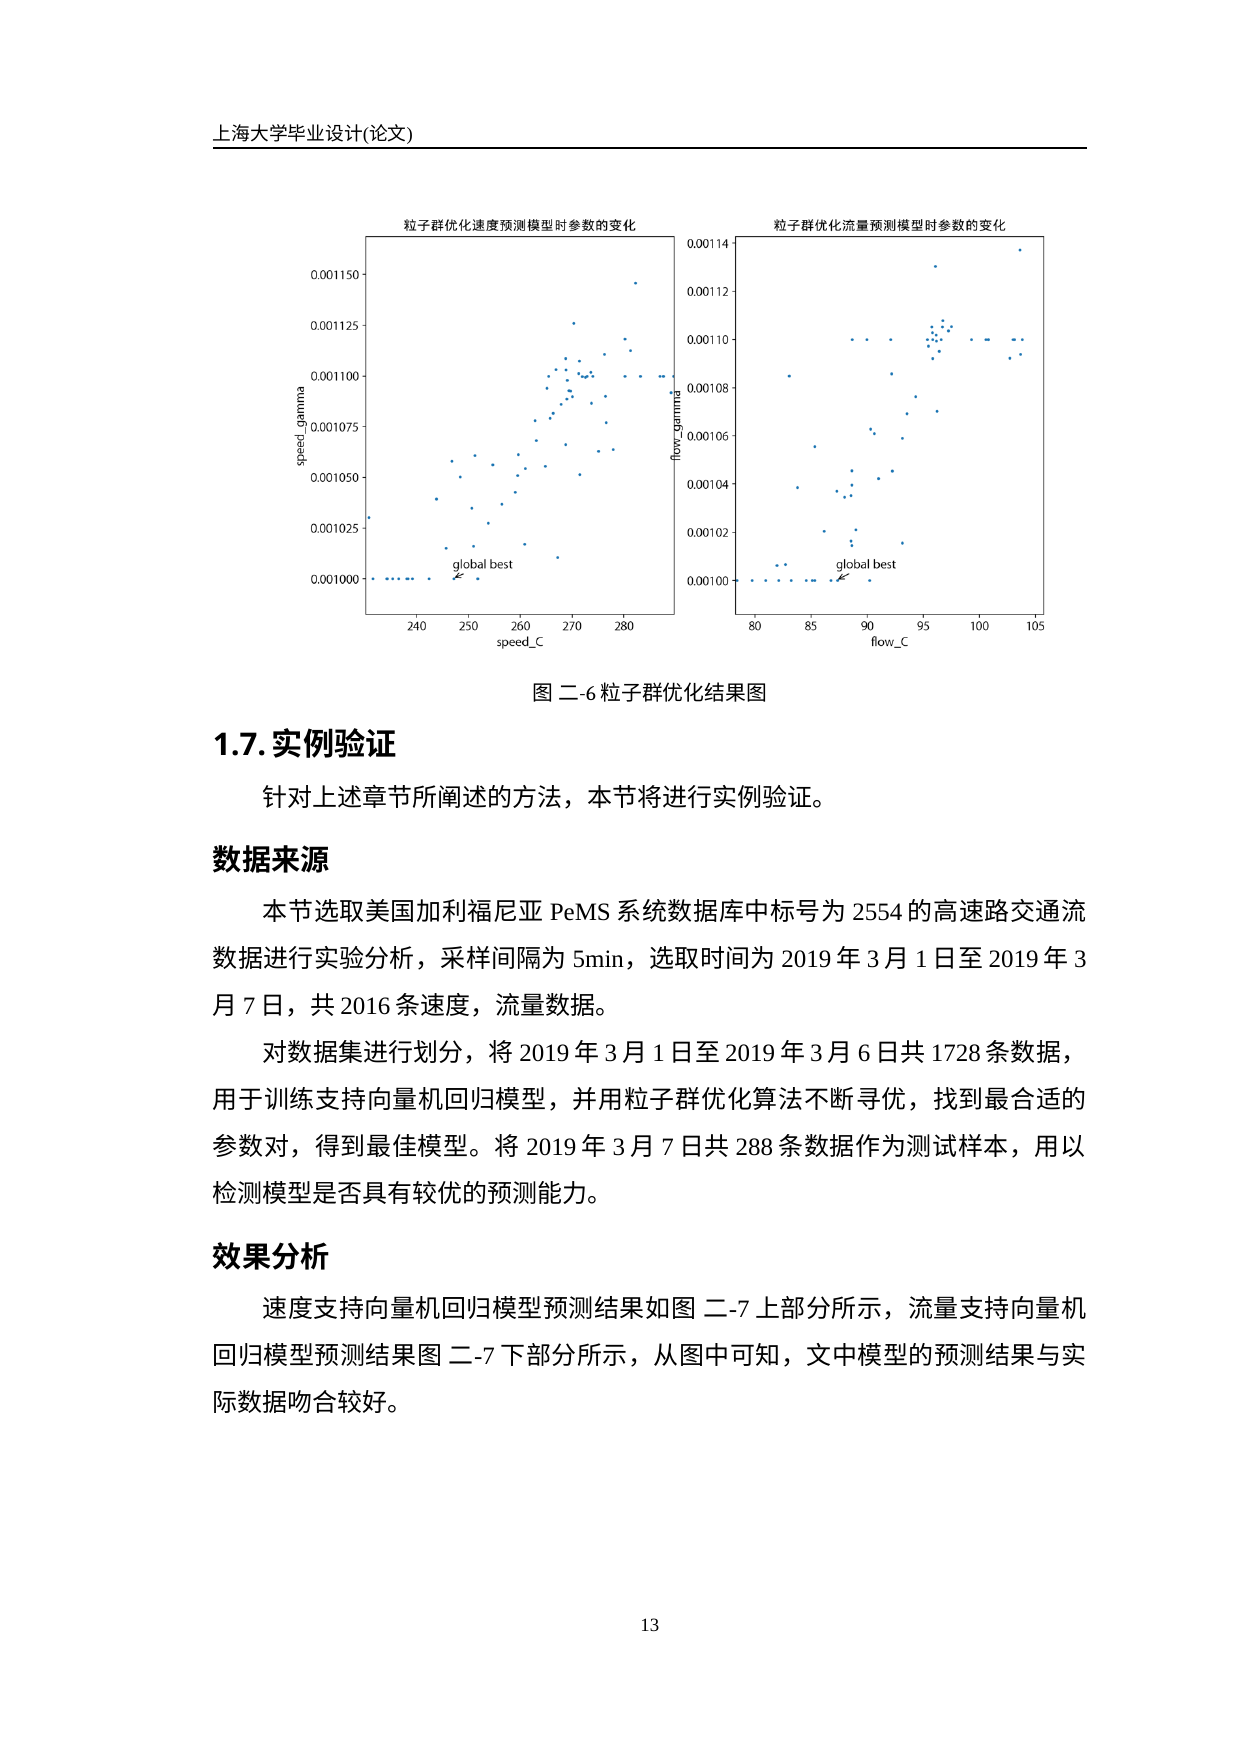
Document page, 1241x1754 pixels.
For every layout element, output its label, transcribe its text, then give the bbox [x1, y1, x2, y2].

text 对数据集进行划分，将2019年3月1日至2019年3月6日共1728条数据，用于训练支持向量机回归模型，并用粒子群优化算法不断寻优，找到最合适的参数对，得到最佳模型。将2019年3月7日共288条数据作为测试样本，用以检测模型是否具有较优的预测能力。 [213, 1033, 1087, 1210]
text 本节选取美国加利福尼亚PeMS系统数据库中标号为2554的高速路交通流数据进行实验分析，采样间隔为5min，选取时间为2019年3月1日至2019年3月7日，共2016条速度，流量数据。 [213, 891, 1087, 1022]
subtitle 效果分析 [213, 1233, 1087, 1276]
subtitle 数据来源 [213, 837, 1087, 879]
picture [256, 177, 1131, 668]
subtitle 实例验证 [213, 719, 1087, 764]
text 针对上述章节所阐述的方法，本节将进行实例验证。 [213, 777, 1087, 813]
